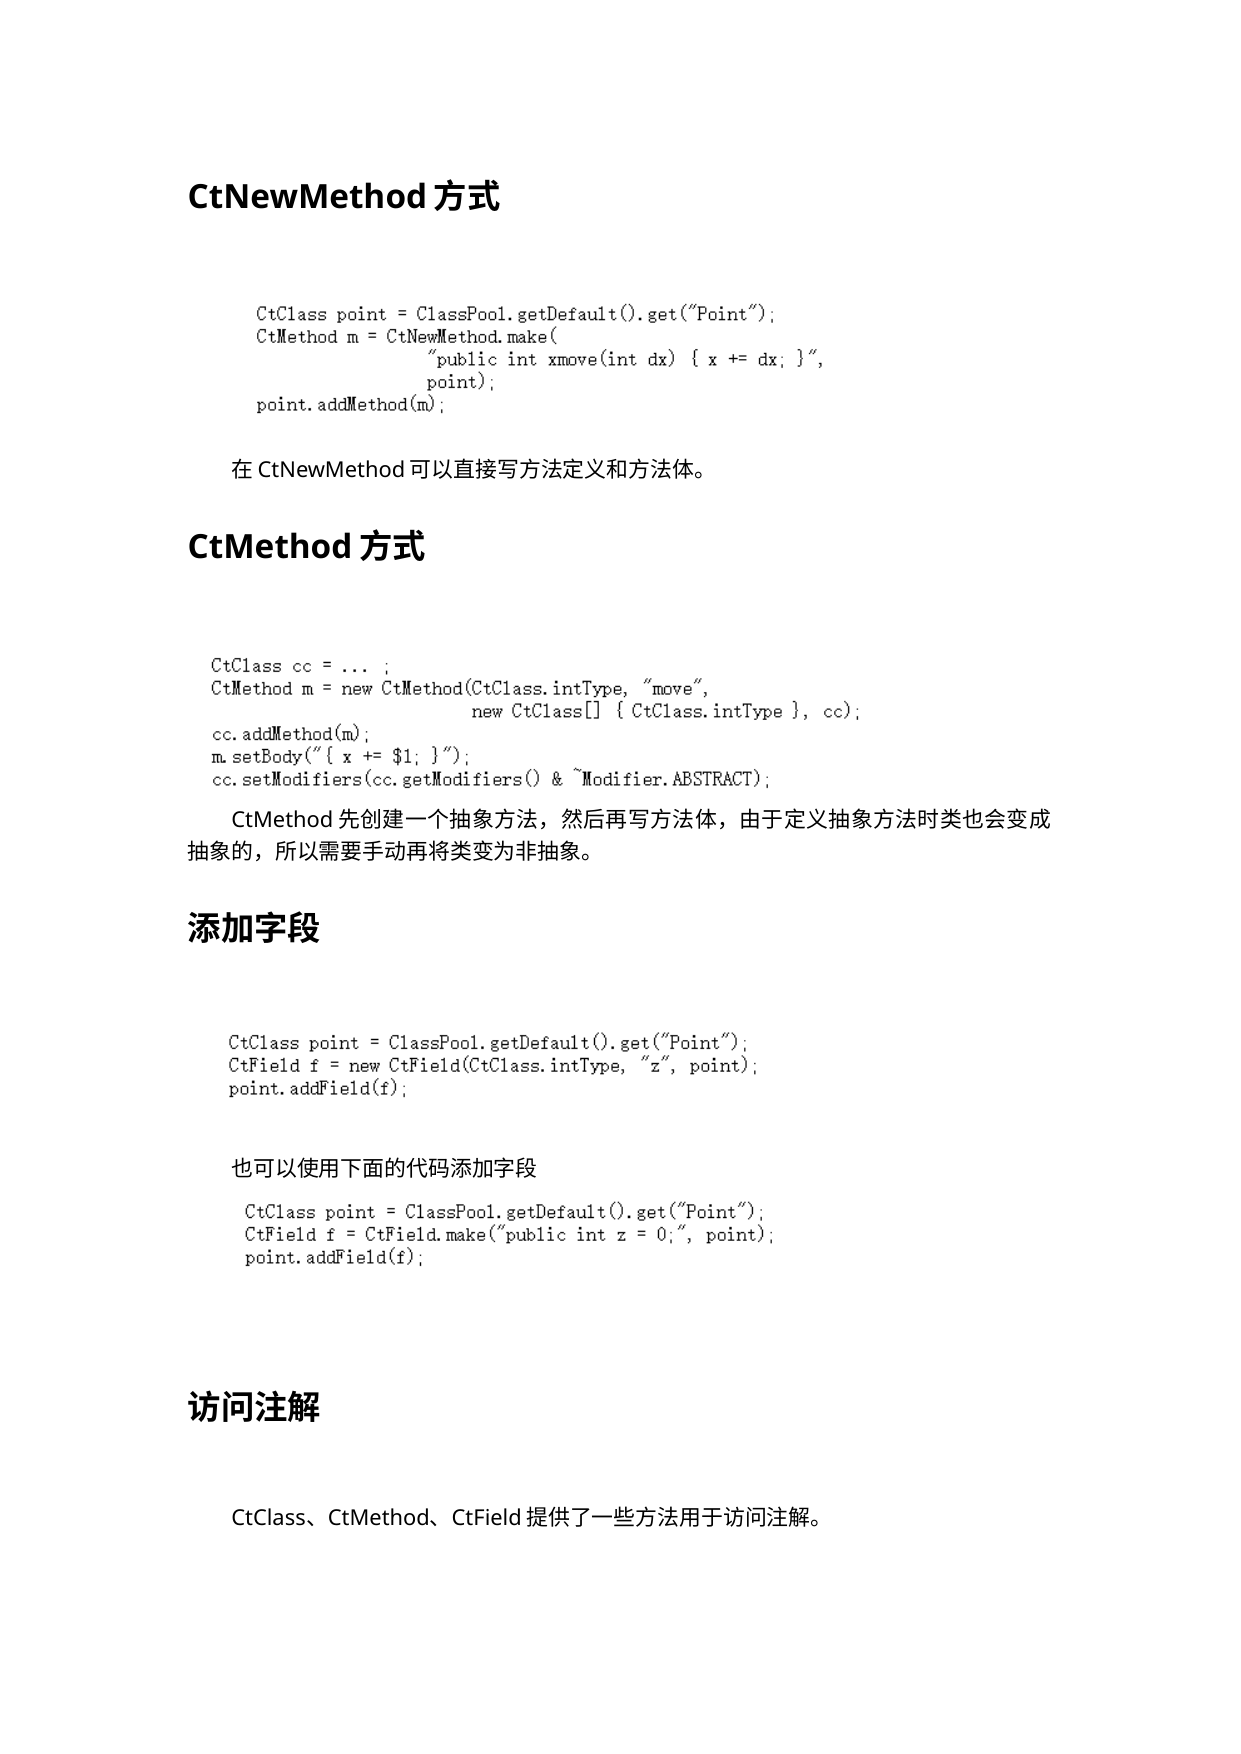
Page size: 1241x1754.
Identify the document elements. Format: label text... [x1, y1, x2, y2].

subtitle CtMethod方式 [187, 511, 1053, 576]
text 在CtNewMethod可以直接写方法定义和方法体。 [187, 452, 1053, 484]
text CtMethod先创建一个抽象方法，然后再写方法体，由于定义抽象方法时类也会变成抽象的，所以需要手动再将类变为非抽象。 [187, 801, 1053, 866]
text CtClass、CtMethod、CtField提供了一些方法用于访问注解。 [187, 1500, 1053, 1532]
picture [187, 1183, 905, 1285]
subtitle 访问注解 [187, 1373, 1053, 1438]
subtitle CtNewMethod方式 [187, 162, 1053, 227]
picture [187, 638, 922, 802]
picture [231, 289, 928, 427]
picture [187, 1020, 857, 1120]
subtitle 添加字段 [187, 893, 1053, 958]
text 也可以使用下面的代码添加字段 [187, 1151, 1053, 1183]
